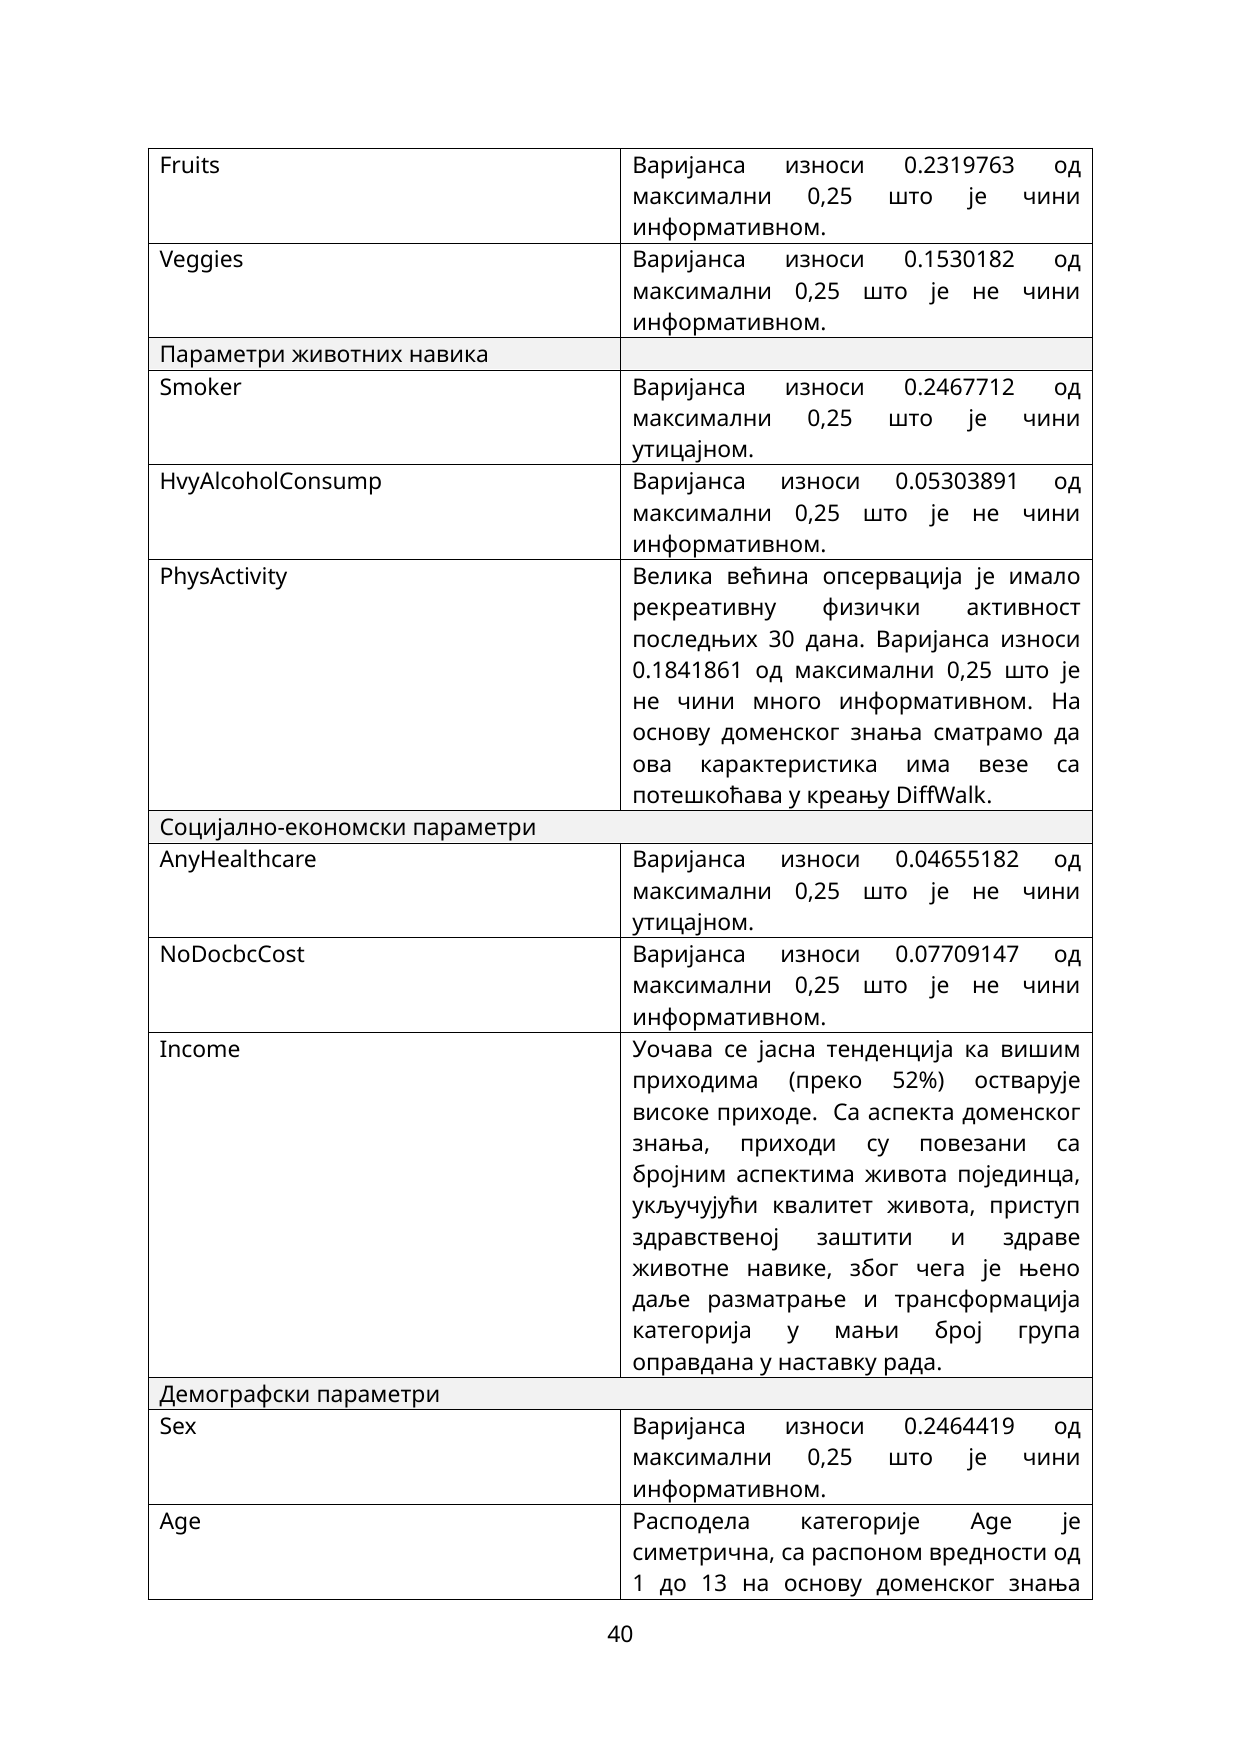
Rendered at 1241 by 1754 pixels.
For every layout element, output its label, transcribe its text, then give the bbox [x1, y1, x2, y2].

table_cell Уочава се јасна тенденција ка вишим приходима (преко 52%) остварује високе приходе. Са аспекта доменског знања, приходи су повезани са бројним аспектима живота појединца, укључујући квалитет живота, приступ здравственој заштити и здраве животне навике, због чега је њено даље разматрање и трансформација категорија у мањи број група оправдана у наставку рада. [621, 1033, 1092, 1377]
table_cell Варијанса износи 0.1530182 од максимални 0,25 што је не чини информативном. [621, 244, 1092, 337]
table_cell [621, 338, 1092, 369]
table_cell Варијанса износи 0.2319763 од максимални 0,25 што је чини информативном. [621, 149, 1092, 242]
table_cell Варијанса износи 0.05303891 од максимални 0,25 што је не чини информативном. [621, 465, 1092, 559]
table_cell AnyHealthcare [149, 844, 620, 937]
table_cell Veggies [149, 244, 620, 337]
table_cell Варијанса износи 0.04655182 од максимални 0,25 што је не чини утицајном. [621, 844, 1092, 937]
table_cell Smoker [149, 371, 620, 464]
table_cell Демографски параметри [149, 1378, 1092, 1409]
table_cell HvyAlcoholConsump [149, 465, 620, 559]
table_cell Sex [149, 1410, 620, 1504]
table_cell Варијанса износи 0.07709147 од максимални 0,25 што је не чини информативном. [621, 938, 1092, 1032]
table_cell PhysActivity [149, 560, 620, 810]
table_cell Fruits [149, 149, 620, 242]
table_cell NoDocbcCost [149, 938, 620, 1032]
table_cell Age [149, 1505, 620, 1599]
table_cell Велика већина опсервација је имало рекреативну физички активност последњих 30 дана. Варијанса износи 0.1841861 од максимални 0,25 што је не чини много информативном. На основу доменског знања сматрамо да ова карактеристика има везе са потешкоћава у креању DiffWalk. [621, 560, 1092, 810]
table_cell Варијанса износи 0.2464419 од максимални 0,25 што је чини информативном. [621, 1410, 1092, 1504]
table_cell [621, 1505, 1092, 1599]
table_cell Параметри животних навика [149, 338, 620, 369]
table_cell Income [149, 1033, 620, 1377]
table_cell Социјално-економски параметри [149, 811, 1092, 842]
table_cell Варијанса износи 0.2467712 од максимални 0,25 што је чини утицајном. [621, 371, 1092, 464]
